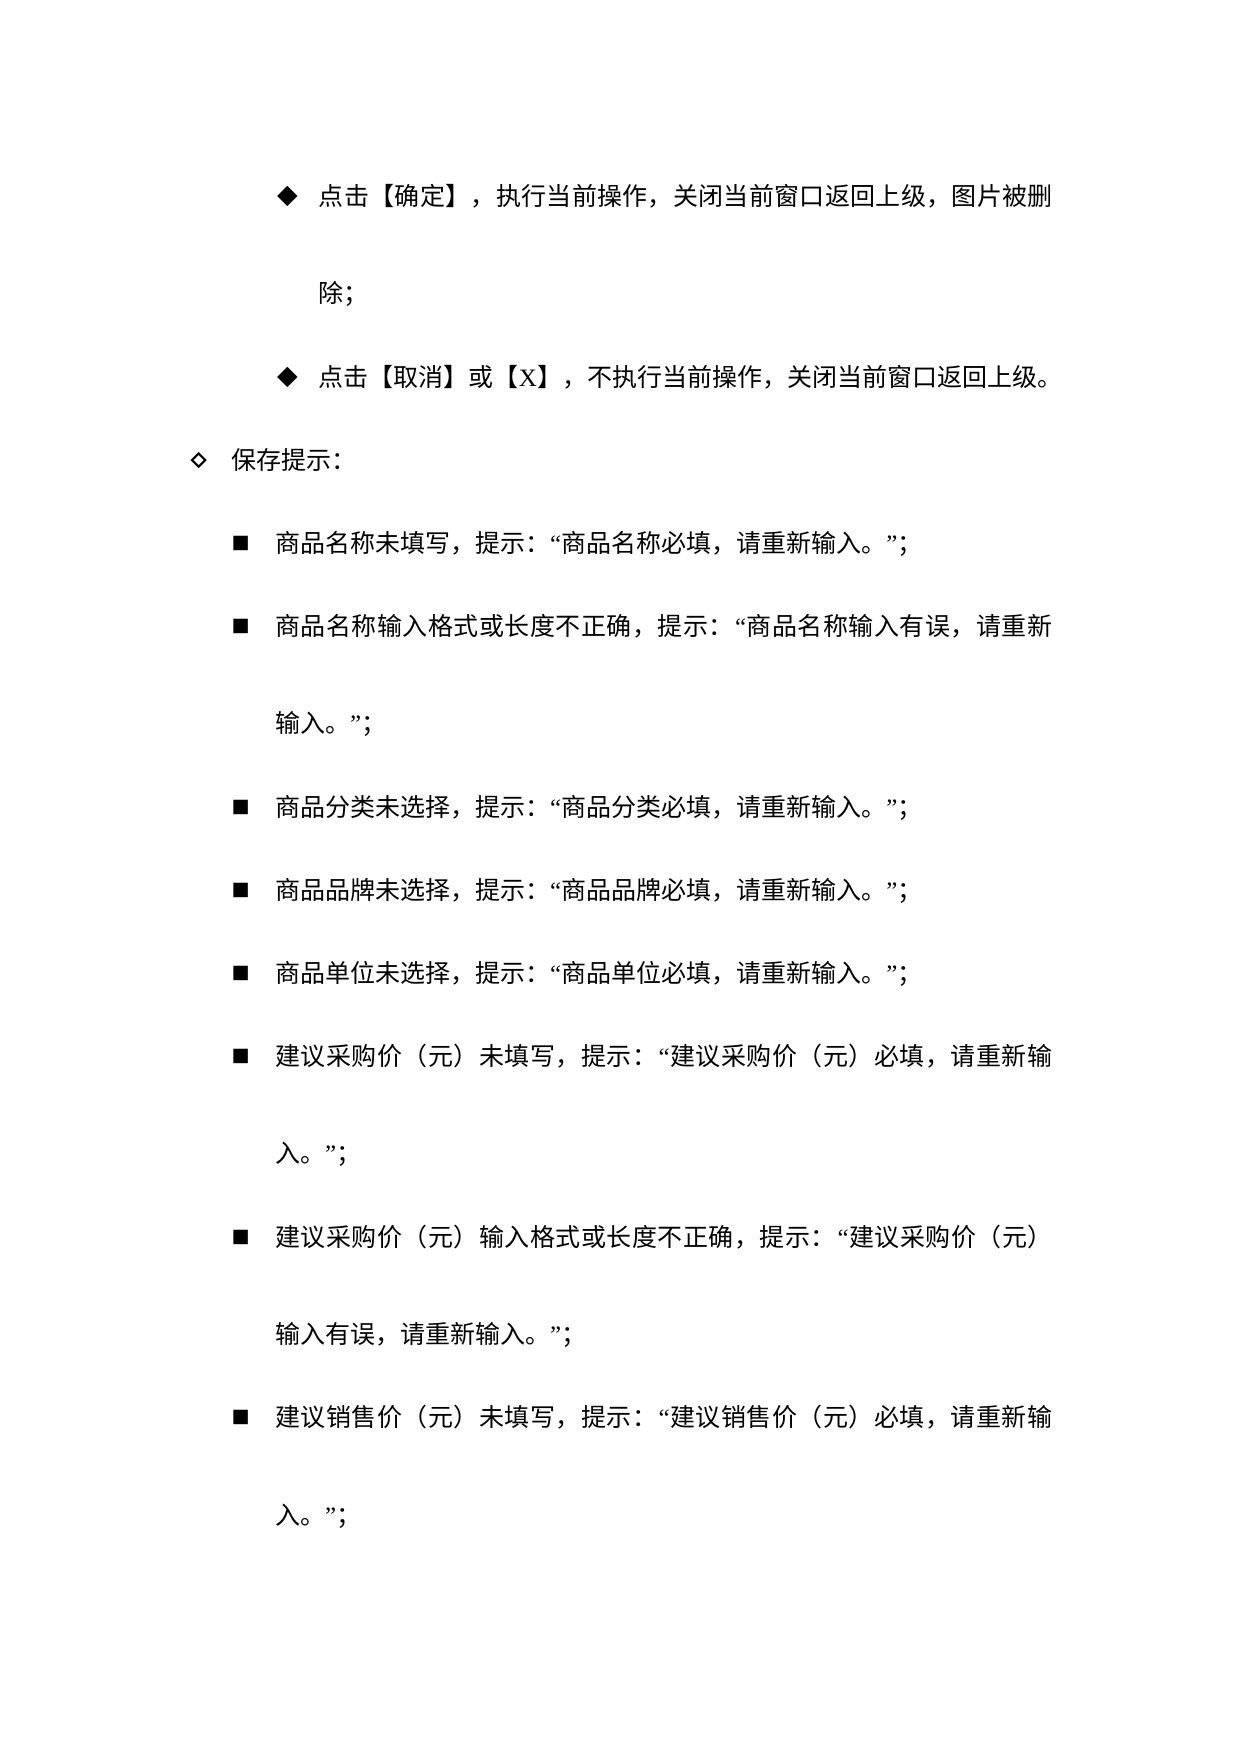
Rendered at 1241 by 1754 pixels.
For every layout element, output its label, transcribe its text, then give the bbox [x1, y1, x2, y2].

list 保存提示： [187, 426, 1053, 491]
list 点击【取消】或【X】，不执行当前操作，关闭当前窗口返回上级。 [275, 343, 1053, 408]
list 商品品牌未选择，提示：“商品品牌必填，请重新输入。”； [231, 856, 1053, 921]
list 建议采购价（元）输入格式或长度不正确，提示：“建议采购价（元）输入有误，请重新输入。”； [231, 1203, 1053, 1365]
list 建议采购价（元）未填写，提示：“建议采购价（元）必填，请重新输入。”； [231, 1022, 1053, 1184]
list 商品单位未选择，提示：“商品单位必填，请重新输入。”； [231, 939, 1053, 1004]
list 商品分类未选择，提示：“商品分类必填，请重新输入。”； [231, 773, 1053, 838]
list 建议销售价（元）未填写，提示：“建议销售价（元）必填，请重新输入。”； [231, 1383, 1053, 1546]
list 商品名称未填写，提示：“商品名称必填，请重新输入。”； [231, 509, 1053, 574]
list 商品名称输入格式或长度不正确，提示：“商品名称输入有误，请重新输入。”； [231, 592, 1053, 754]
list 点击【确定】，执行当前操作，关闭当前窗口返回上级，图片被删除； [275, 162, 1053, 324]
